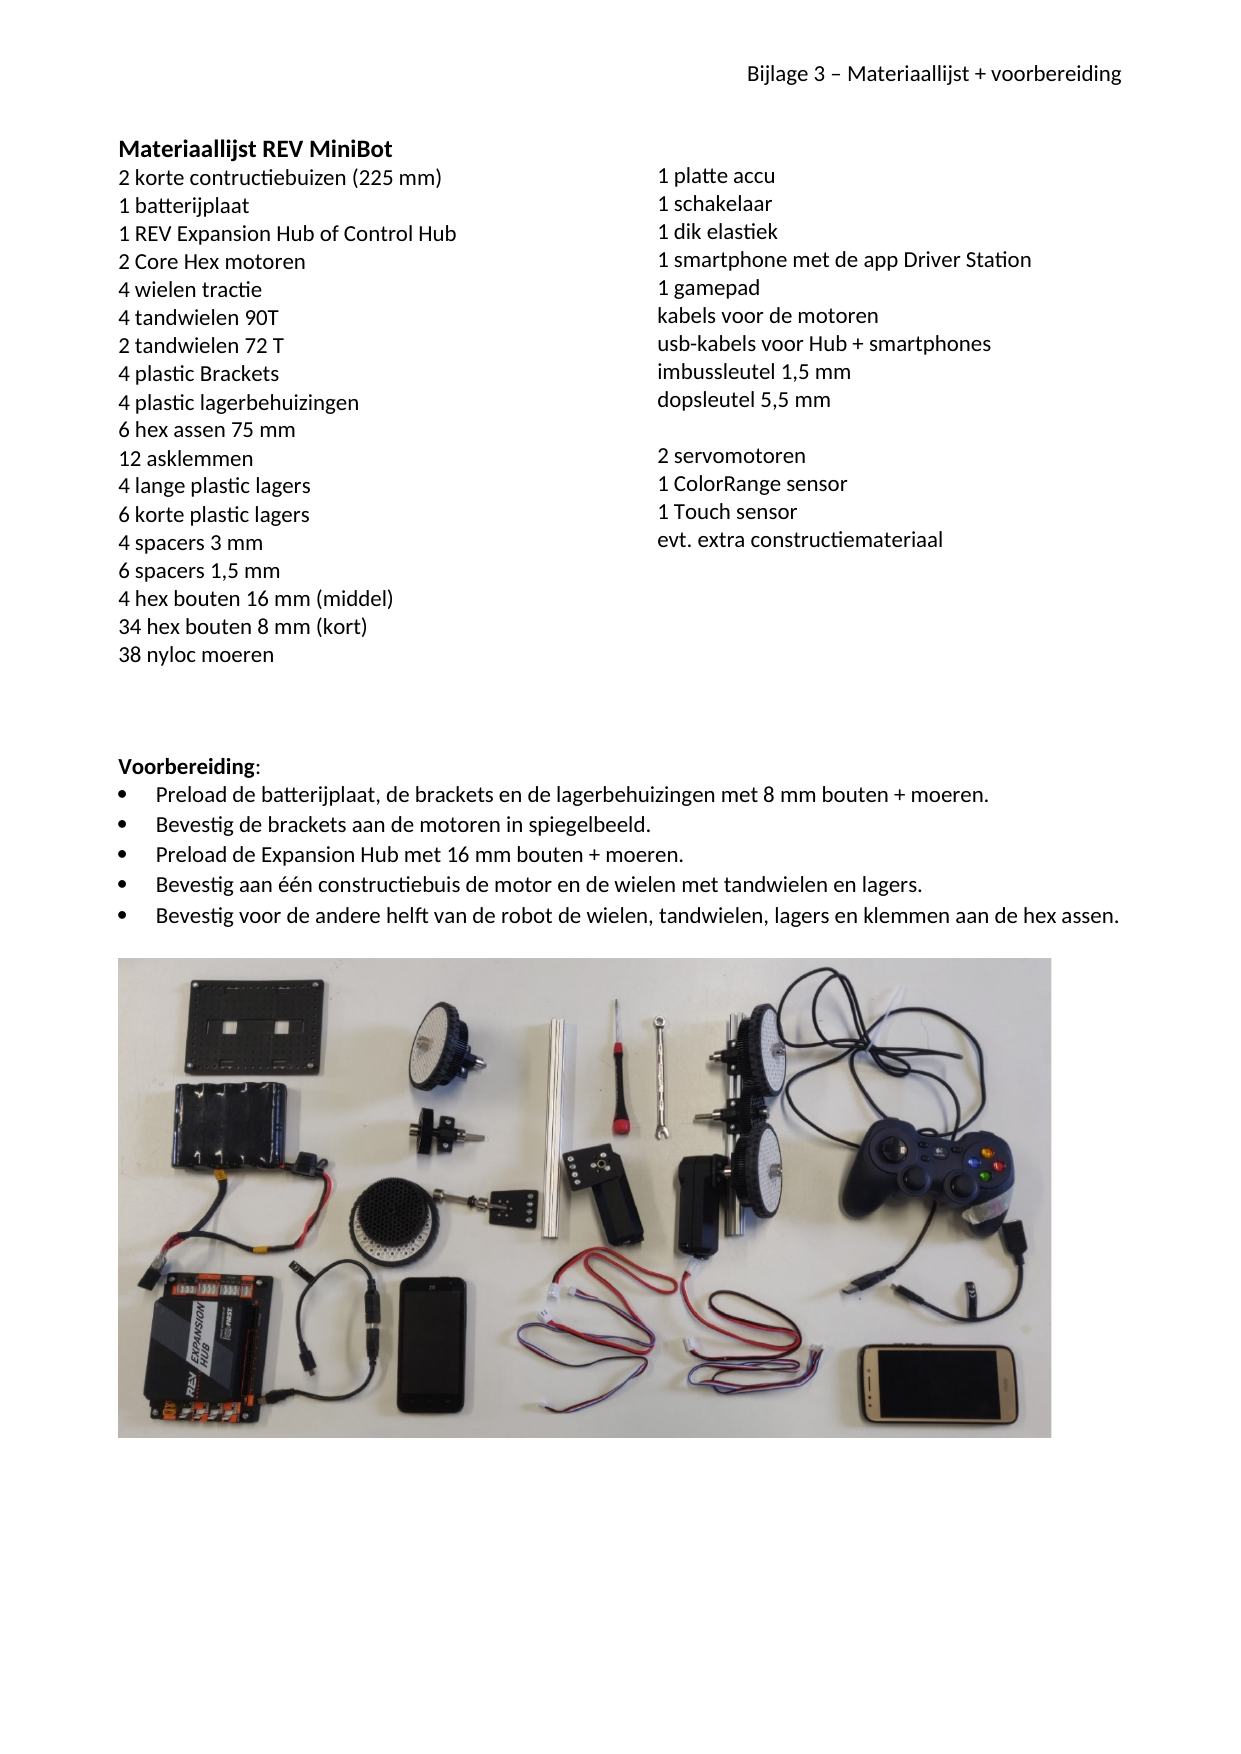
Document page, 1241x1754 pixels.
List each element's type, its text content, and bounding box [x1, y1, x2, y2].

list Bevestig voor de andere helft van de robot de wielen, tandwielen, lagers en klemmen aan de hex assen. [118, 901, 1122, 929]
text 2 tandwielen 72 T [118, 332, 583, 359]
text 1 dik elastiek [657, 217, 1122, 245]
text 2 servomotoren [657, 441, 1122, 469]
text 4 tandwielen 90T [118, 303, 583, 332]
text evt. extra constructiemateriaal [657, 525, 1122, 553]
text 1 ColorRange sensor [657, 469, 1122, 497]
text 12 asklemmen [118, 444, 583, 472]
text 6 spacers 1,5 mm [118, 556, 583, 584]
text 1 platte accu [657, 161, 1122, 189]
text 1 Touch sensor [657, 497, 1122, 525]
text kabels voor de motoren [657, 301, 1122, 329]
text 1 REV Expansion Hub of Control Hub [118, 219, 583, 247]
text 1 gamepad [657, 273, 1122, 301]
text 4 plastic lagerbehuizingen [118, 388, 583, 416]
text 4 spacers 3 mm [118, 528, 583, 556]
list Preload de batterijplaat, de brackets en de lagerbehuizingen met 8 mm bouten + moeren. [118, 780, 1122, 808]
text 2 korte contructiebuizen (225 mm) [118, 163, 583, 191]
text 6 korte plastic lagers [118, 500, 583, 528]
text usb-kabels voor Hub + smartphones [657, 329, 1122, 357]
picture [118, 958, 1052, 1438]
text 38 nyloc moeren [118, 640, 583, 668]
text 6 hex assen 75 mm [118, 416, 583, 444]
text 1 smartphone met de app Driver Station [657, 245, 1122, 273]
text 4 lange plastic lagers [118, 472, 583, 500]
text 4 plastic Brackets [118, 359, 583, 388]
text 1 batterijplaat [118, 191, 583, 219]
list Preload de Expansion Hub met 16 mm bouten + moeren. [118, 840, 1122, 868]
text Materiaallijst REV MiniBot [118, 133, 583, 163]
text 1 schakelaar [657, 189, 1122, 217]
text 4 hex bouten 16 mm (middel) [118, 584, 583, 612]
text 34 hex bouten 8 mm (kort) [118, 612, 583, 640]
list Bevestig de brackets aan de motoren in spiegelbeeld. [118, 810, 1122, 838]
text 2 Core Hex motoren [118, 247, 583, 276]
text 4 wielen tractie [118, 276, 583, 303]
text dopsleutel 5,5 mm [657, 385, 1122, 413]
text Voorbereiding: [118, 752, 1122, 780]
text imbussleutel 1,5 mm [657, 357, 1122, 385]
list Bevestig aan één constructiebuis de motor en de wielen met tandwielen en lagers. [118, 871, 1122, 898]
